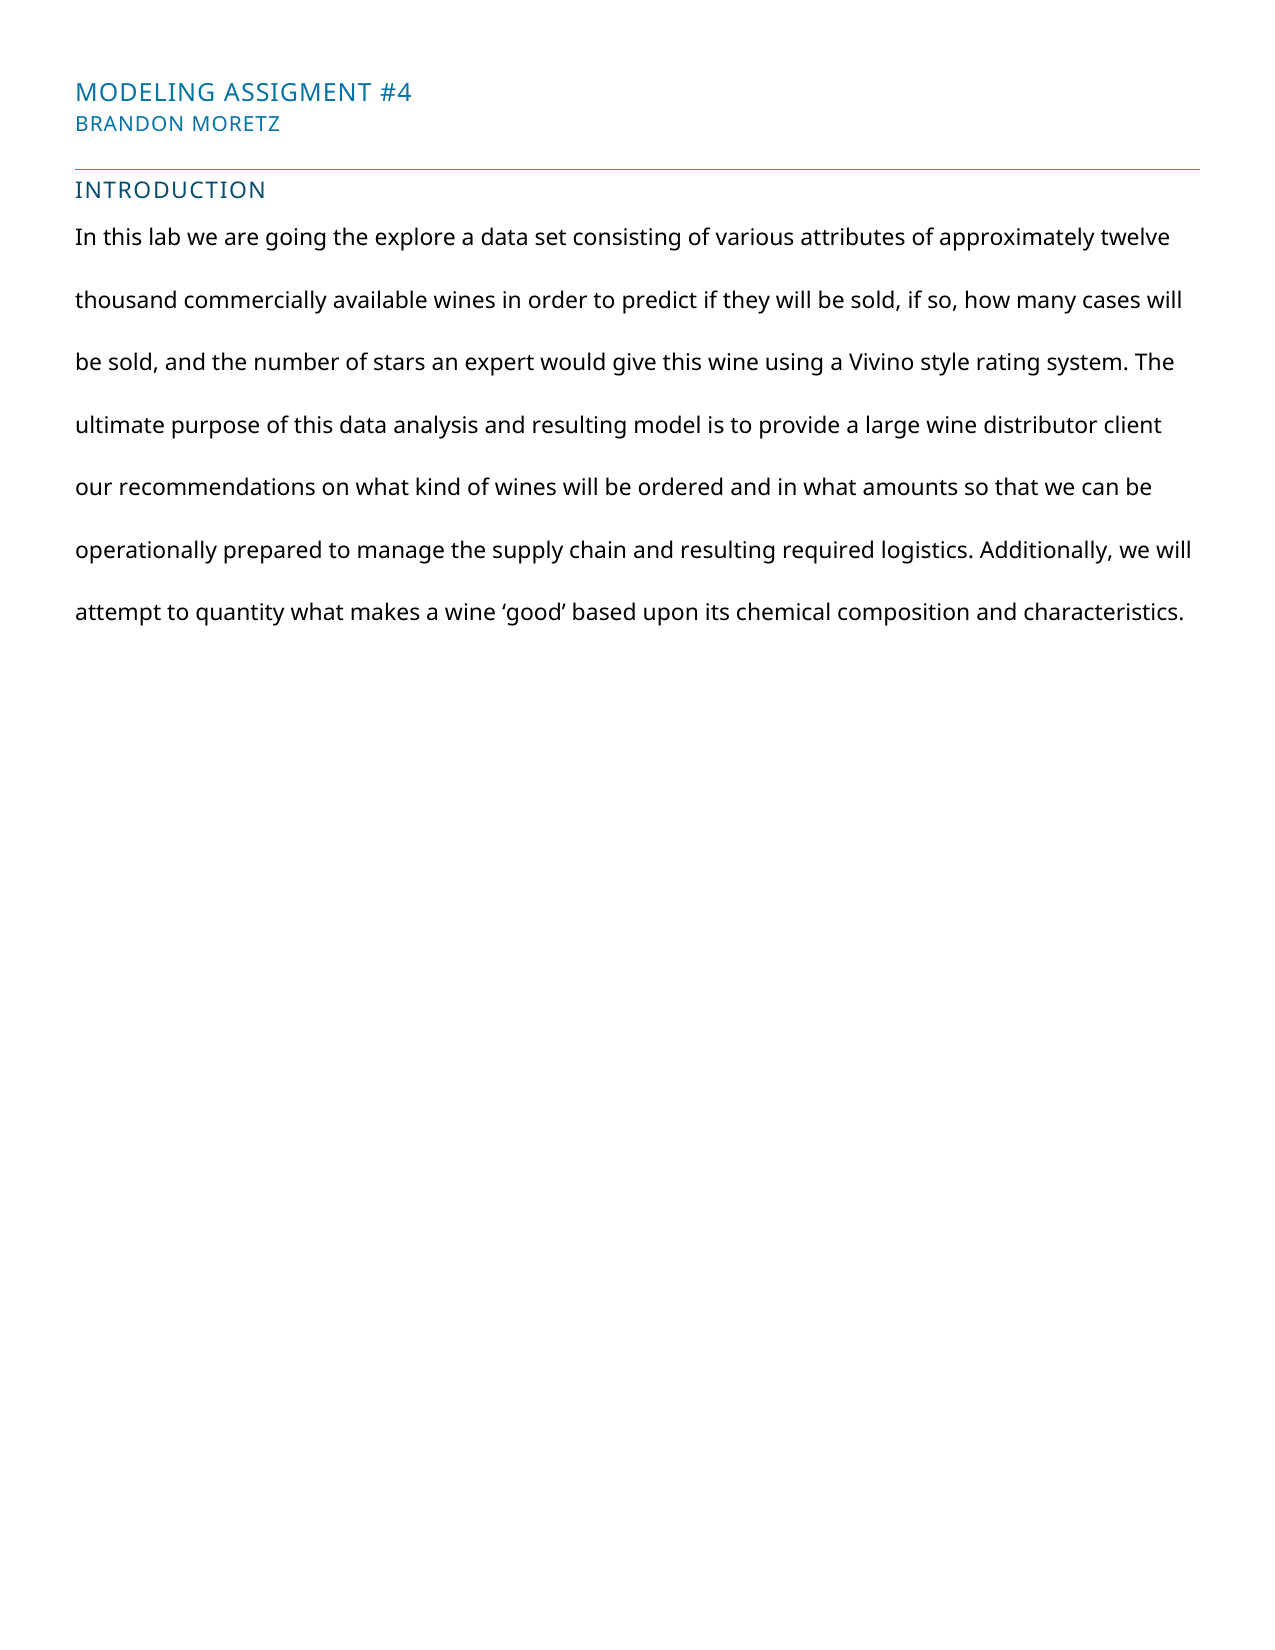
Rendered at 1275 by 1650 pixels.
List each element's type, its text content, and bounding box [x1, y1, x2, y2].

title Modeling Assigment #4 [75, 75, 1200, 109]
title Brandon Moretz [75, 109, 1200, 137]
subtitle Introduction [75, 170, 1200, 206]
text In this lab we are going the explore a data set consisting of various attributes of approximately twelve thousand commercially available wines in order to predict if they will be sold, if so, how many cases will be sold, and the number of stars an expert would give this wine using a Vivino style rating system. The ultimate purpose of this data analysis and resulting model is to provide a large wine distributor client our recommendations on what kind of wines will be ordered and in what amounts so that we can be operationally prepared to manage the supply chain and resulting required logistics. Additionally, we will attempt to quantity what makes a wine ‘good’ based upon its chemical composition and characteristics. [75, 221, 1200, 628]
